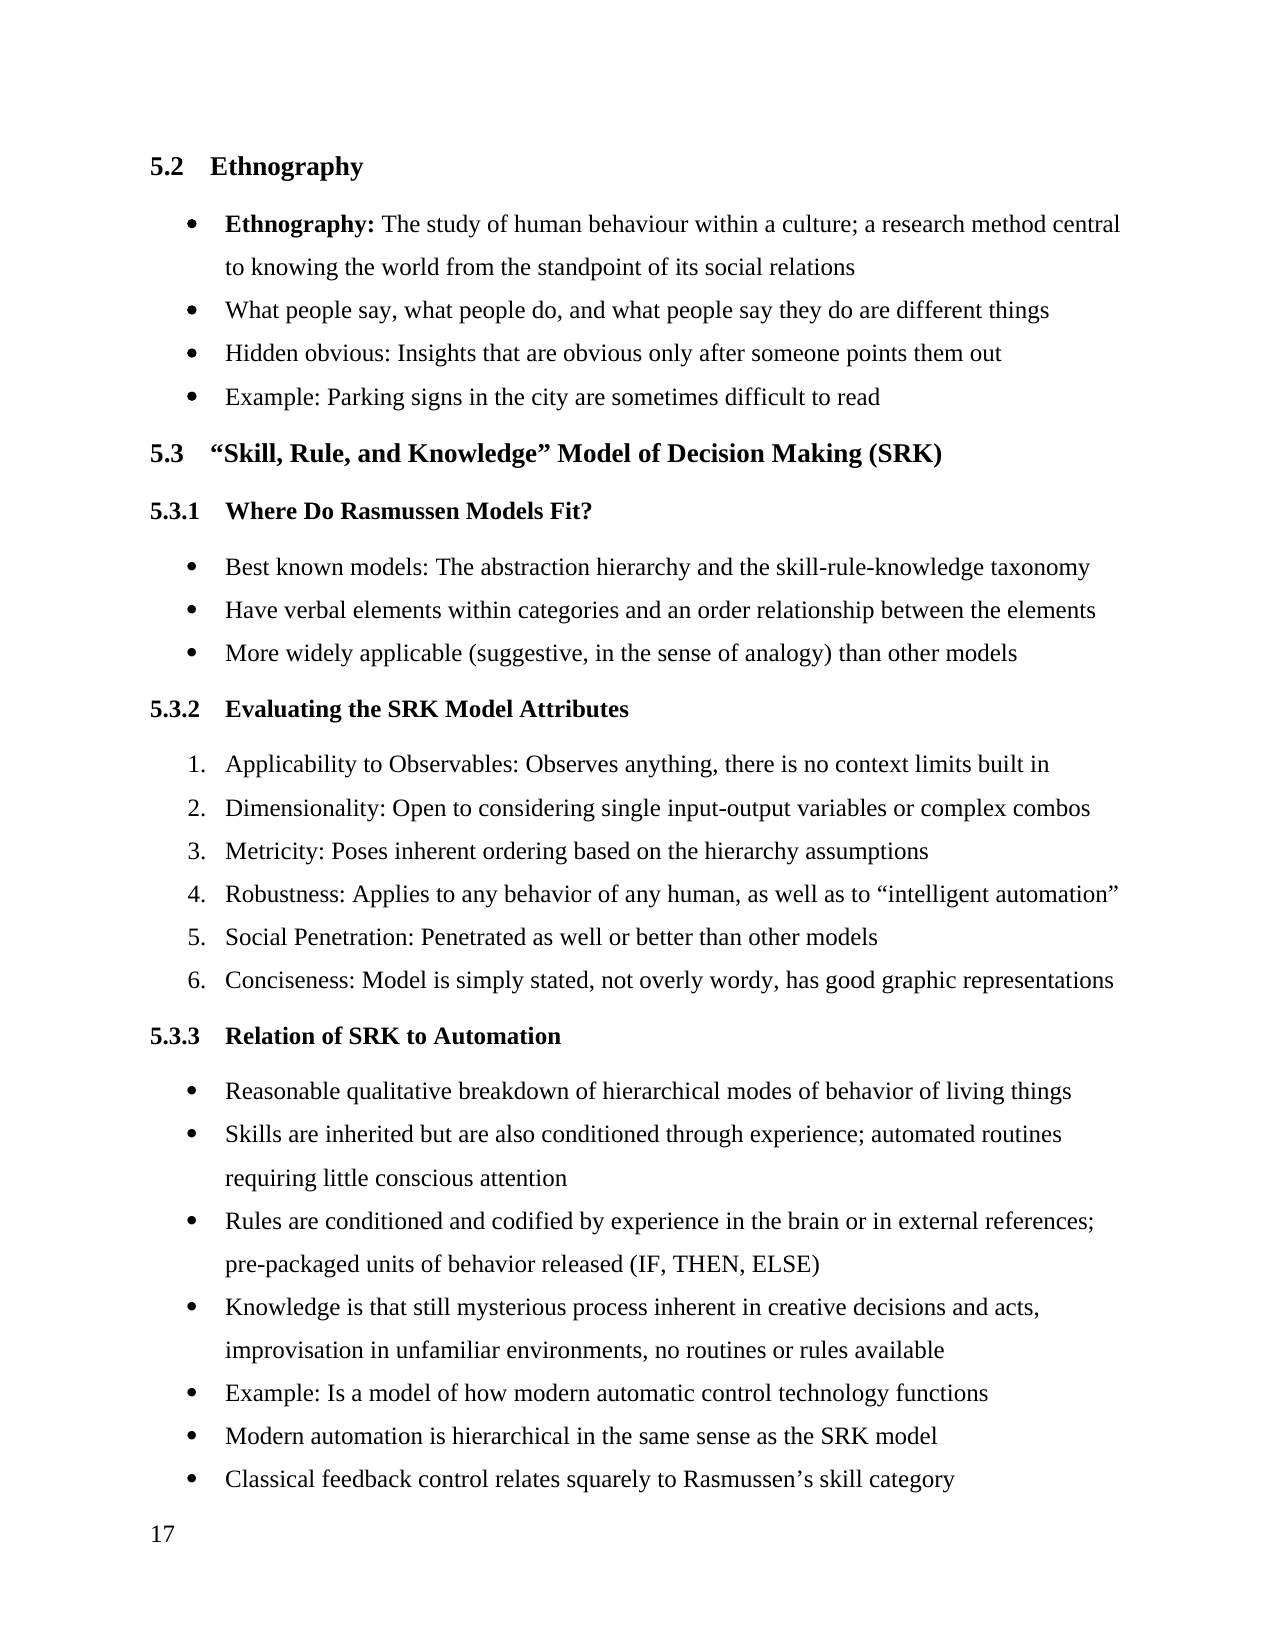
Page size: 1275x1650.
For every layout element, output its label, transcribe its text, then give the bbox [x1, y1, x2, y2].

list What people say, what people do, and what people say they do are different things [187, 295, 1125, 324]
list Ethnography: The study of human behaviour within a culture; a research method central to knowing the world from the standpoint of its social relations [187, 209, 1125, 281]
list Dimensionality: Open to considering single input-output variables or complex combos [187, 793, 1125, 821]
list Robustness: Applies to any behavior of any human, as well as to “intelligent automation” [187, 879, 1125, 908]
subtitle Ethnography [150, 150, 1125, 181]
subtitle “Skill, Rule, and Knowledge” Model of Decision Making (SRK) [150, 437, 1125, 468]
list Classical feedback control relates squarely to Rasmussen’s skill category [187, 1464, 1125, 1493]
list Have verbal elements within categories and an order relationship between the elements [187, 595, 1125, 624]
list Applicability to Observables: Observes anything, there is no context limits built in [187, 749, 1125, 778]
list Hidden obvious: Insights that are obvious only after someone points them out [187, 338, 1125, 367]
subtitle Relation of SRK to Automation [150, 1021, 1125, 1049]
list Metricity: Poses inherent ordering based on the hierarchy assumptions [187, 836, 1125, 864]
list Conciseness: Model is simply stated, not overly wordy, has good graphic representations [187, 965, 1125, 994]
list Skills are inherited but are also conditioned through experience; automated routines requiring little conscious attention [187, 1119, 1125, 1191]
list Social Penetration: Penetrated as well or better than other models [187, 922, 1125, 951]
list More widely applicable (suggestive, in the sense of analogy) than other models [187, 638, 1125, 667]
list Example: Parking signs in the city are sometimes difficult to read [187, 382, 1125, 410]
list Modern automation is hierarchical in the same sense as the SRK model [187, 1421, 1125, 1450]
list Example: Is a model of how modern automatic control technology functions [187, 1378, 1125, 1407]
list Rules are conditioned and codified by experience in the brain or in external references; pre-packaged units of behavior released (IF, THEN, ELSE) [187, 1206, 1125, 1278]
subtitle Evaluating the SRK Model Attributes [150, 694, 1125, 723]
list Knowledge is that still mysterious process inherent in creative decisions and acts, improvisation in unfamiliar environments, no routines or rules available [187, 1292, 1125, 1364]
list Reasonable qualitative breakdown of hierarchical modes of behavior of living things [187, 1076, 1125, 1105]
list Best known models: The abstraction hierarchy and the skill-rule-knowledge taxonomy [187, 552, 1125, 581]
subtitle Where Do Rasmussen Models Fit? [150, 496, 1125, 525]
